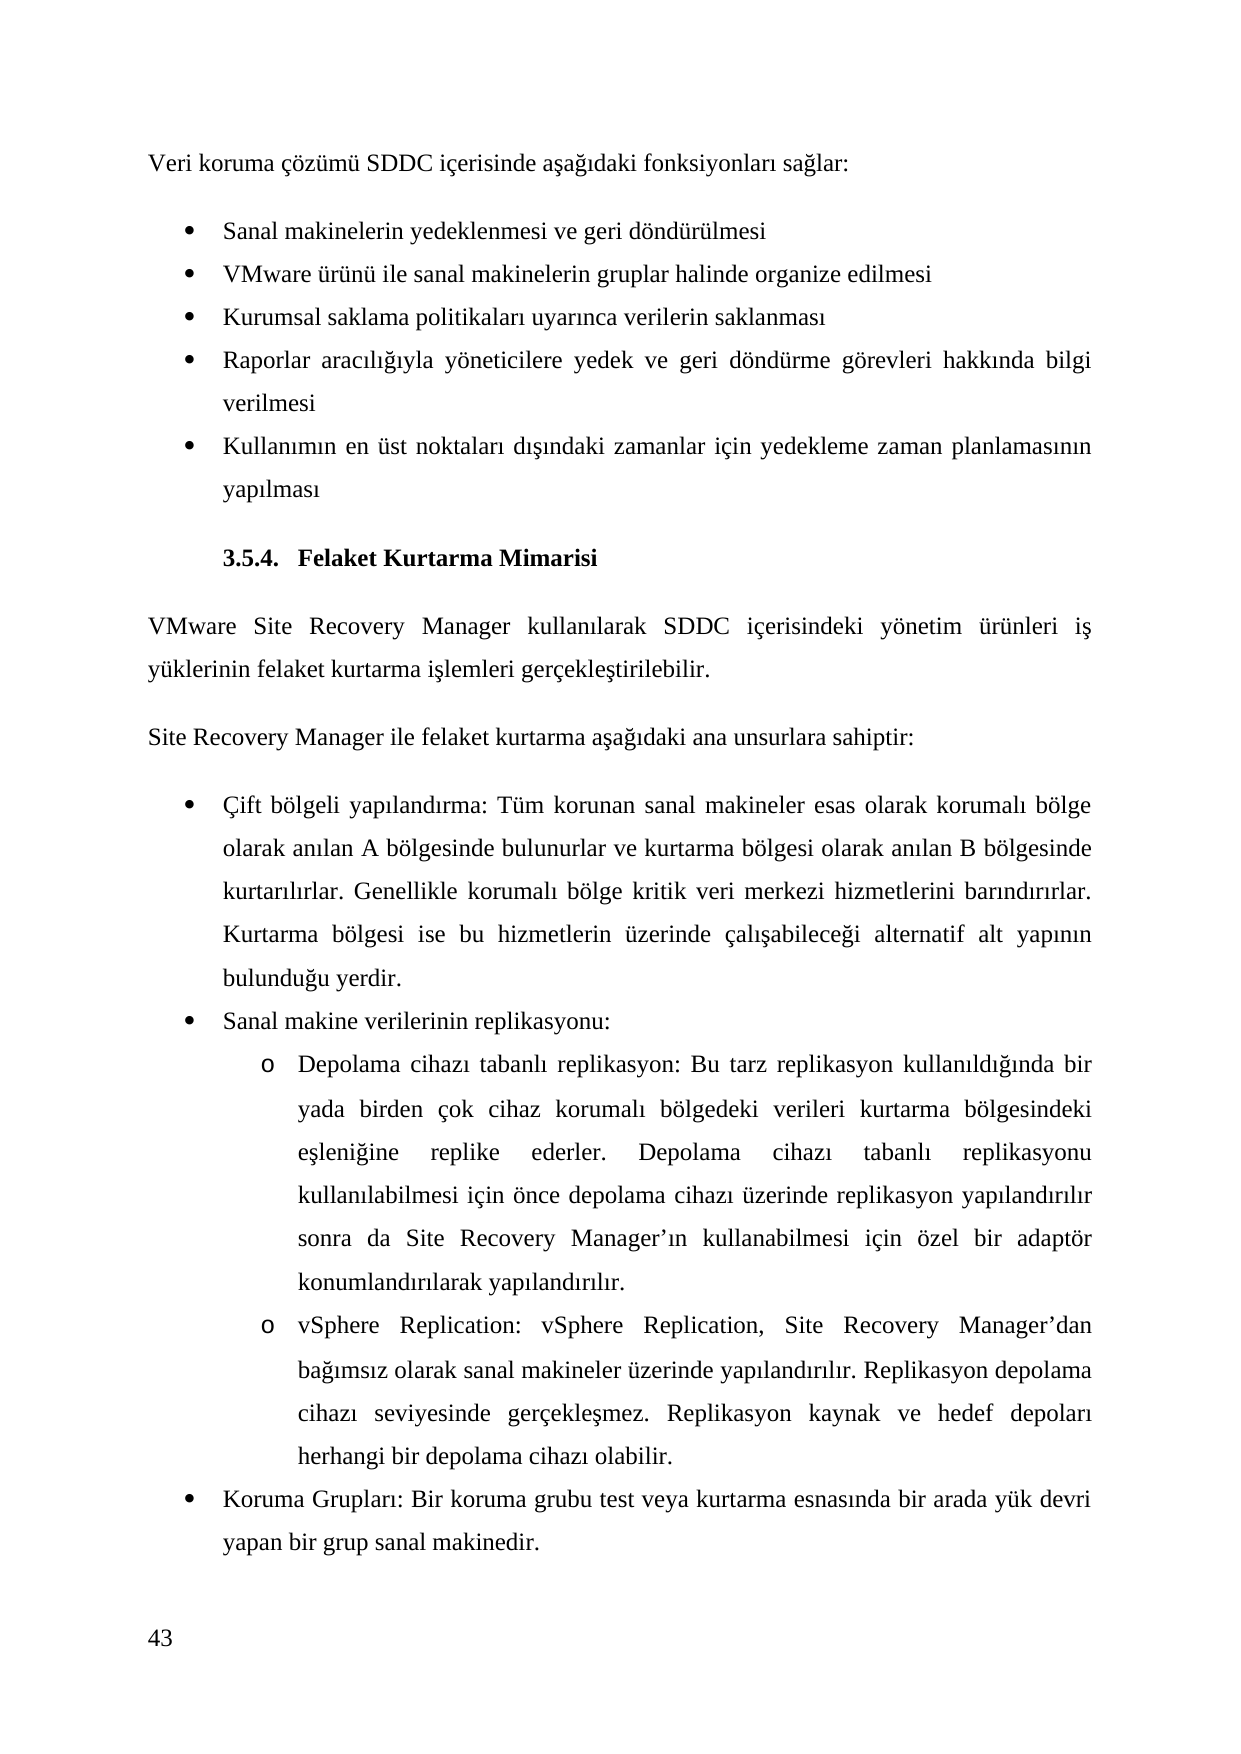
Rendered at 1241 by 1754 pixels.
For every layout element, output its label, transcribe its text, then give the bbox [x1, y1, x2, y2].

text Veri koruma çözümü SDDC içerisinde aşağıdaki fonksiyonları sağlar: [148, 148, 1093, 176]
list vSphere Replication: vSphere Replication, Site Recovery Manager’dan bağımsız olarak sanal makineler üzerinde yapılandırılır. Replikasyon depolama cihazı seviyesinde gerçekleşmez. Replikasyon kaynak ve hedef depoları herhangi bir depolama cihazı olabilir. [260, 1310, 1093, 1470]
list Sanal makinelerin yedeklenmesi ve geri döndürülmesi [185, 216, 1093, 244]
list VMware ürünü ile sanal makinelerin gruplar halinde organize edilmesi [185, 259, 1093, 288]
list Koruma Grupları: Bir koruma grubu test veya kurtarma esnasında bir arada yük devri yapan bir grup sanal makinedir. [185, 1484, 1093, 1556]
list Depolama cihazı tabanlı replikasyon: Bu tarz replikasyon kullanıldığında bir yada birden çok cihaz korumalı bölgedeki verileri kurtarma bölgesindeki eşleniğine replike ederler. Depolama cihazı tabanlı replikasyonu kullanılabilmesi için önce depolama cihazı üzerinde replikasyon yapılandırılır sonra da Site Recovery Manager’ın kullanabilmesi için özel bir adaptör konumlandırılarak yapılandırılır. [260, 1049, 1093, 1295]
list Kullanımın en üst noktaları dışındaki zamanlar için yedekleme zaman planlamasının yapılması [185, 431, 1093, 503]
text VMware Site Recovery Manager kullanılarak SDDC içerisindeki yönetim ürünleri iş yüklerinin felaket kurtarma işlemleri gerçekleştirilebilir. [148, 611, 1093, 683]
list Felaket Kurtarma Mimarisi [223, 543, 1093, 571]
list Kurumsal saklama politikaları uyarınca verilerin saklanması [185, 302, 1093, 331]
list Çift bölgeli yapılandırma: Tüm korunan sanal makineler esas olarak korumalı bölge olarak anılan A bölgesinde bulunurlar ve kurtarma bölgesi olarak anılan B bölgesinde kurtarılırlar. Genellikle korumalı bölge kritik veri merkezi hizmetlerini barındırırlar. Kurtarma bölgesi ise bu hizmetlerin üzerinde çalışabileceği alternatif alt yapının bulunduğu yerdir. [185, 790, 1093, 991]
list Raporlar aracılığıyla yöneticilere yedek ve geri döndürme görevleri hakkında bilgi verilmesi [185, 345, 1093, 417]
list Sanal makine verilerinin replikasyonu: [185, 1006, 1093, 1034]
text Site Recovery Manager ile felaket kurtarma aşağıdaki ana unsurlara sahiptir: [148, 722, 1093, 751]
